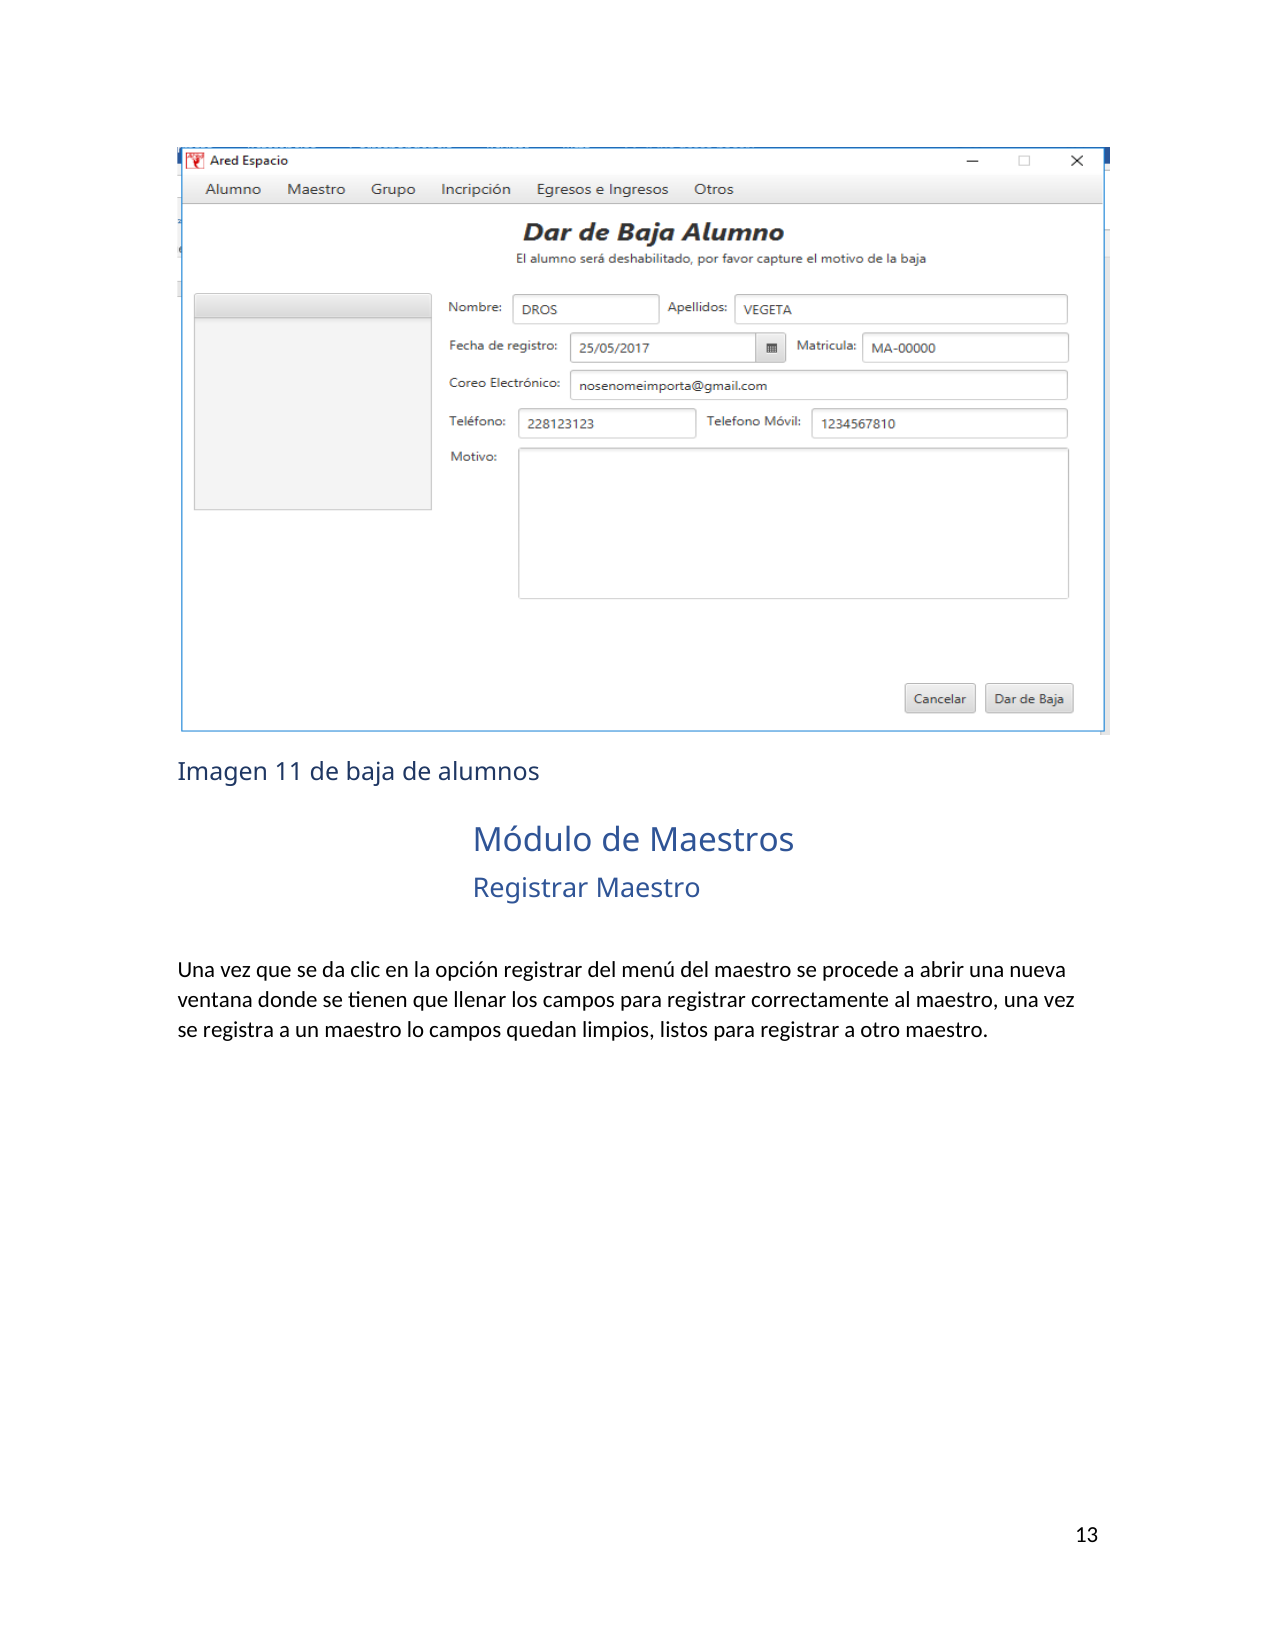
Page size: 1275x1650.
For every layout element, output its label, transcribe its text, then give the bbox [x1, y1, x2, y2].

picture [177, 147, 1110, 735]
subtitle Módulo de Maestros [398, 815, 1098, 861]
subtitle Imagen 11 de baja de alumnos [177, 753, 1098, 788]
text Una vez que se da clic en la opción registrar del menú del maestro se procede a abrir una nueva ventana donde se tienen que llenar los campos para registrar correctamente al maestro, una vez se registra a un maestro lo campos quedan limpios, listos para registrar a otro maestro. [177, 955, 1098, 1043]
subtitle Registrar Maestro [177, 868, 1098, 905]
